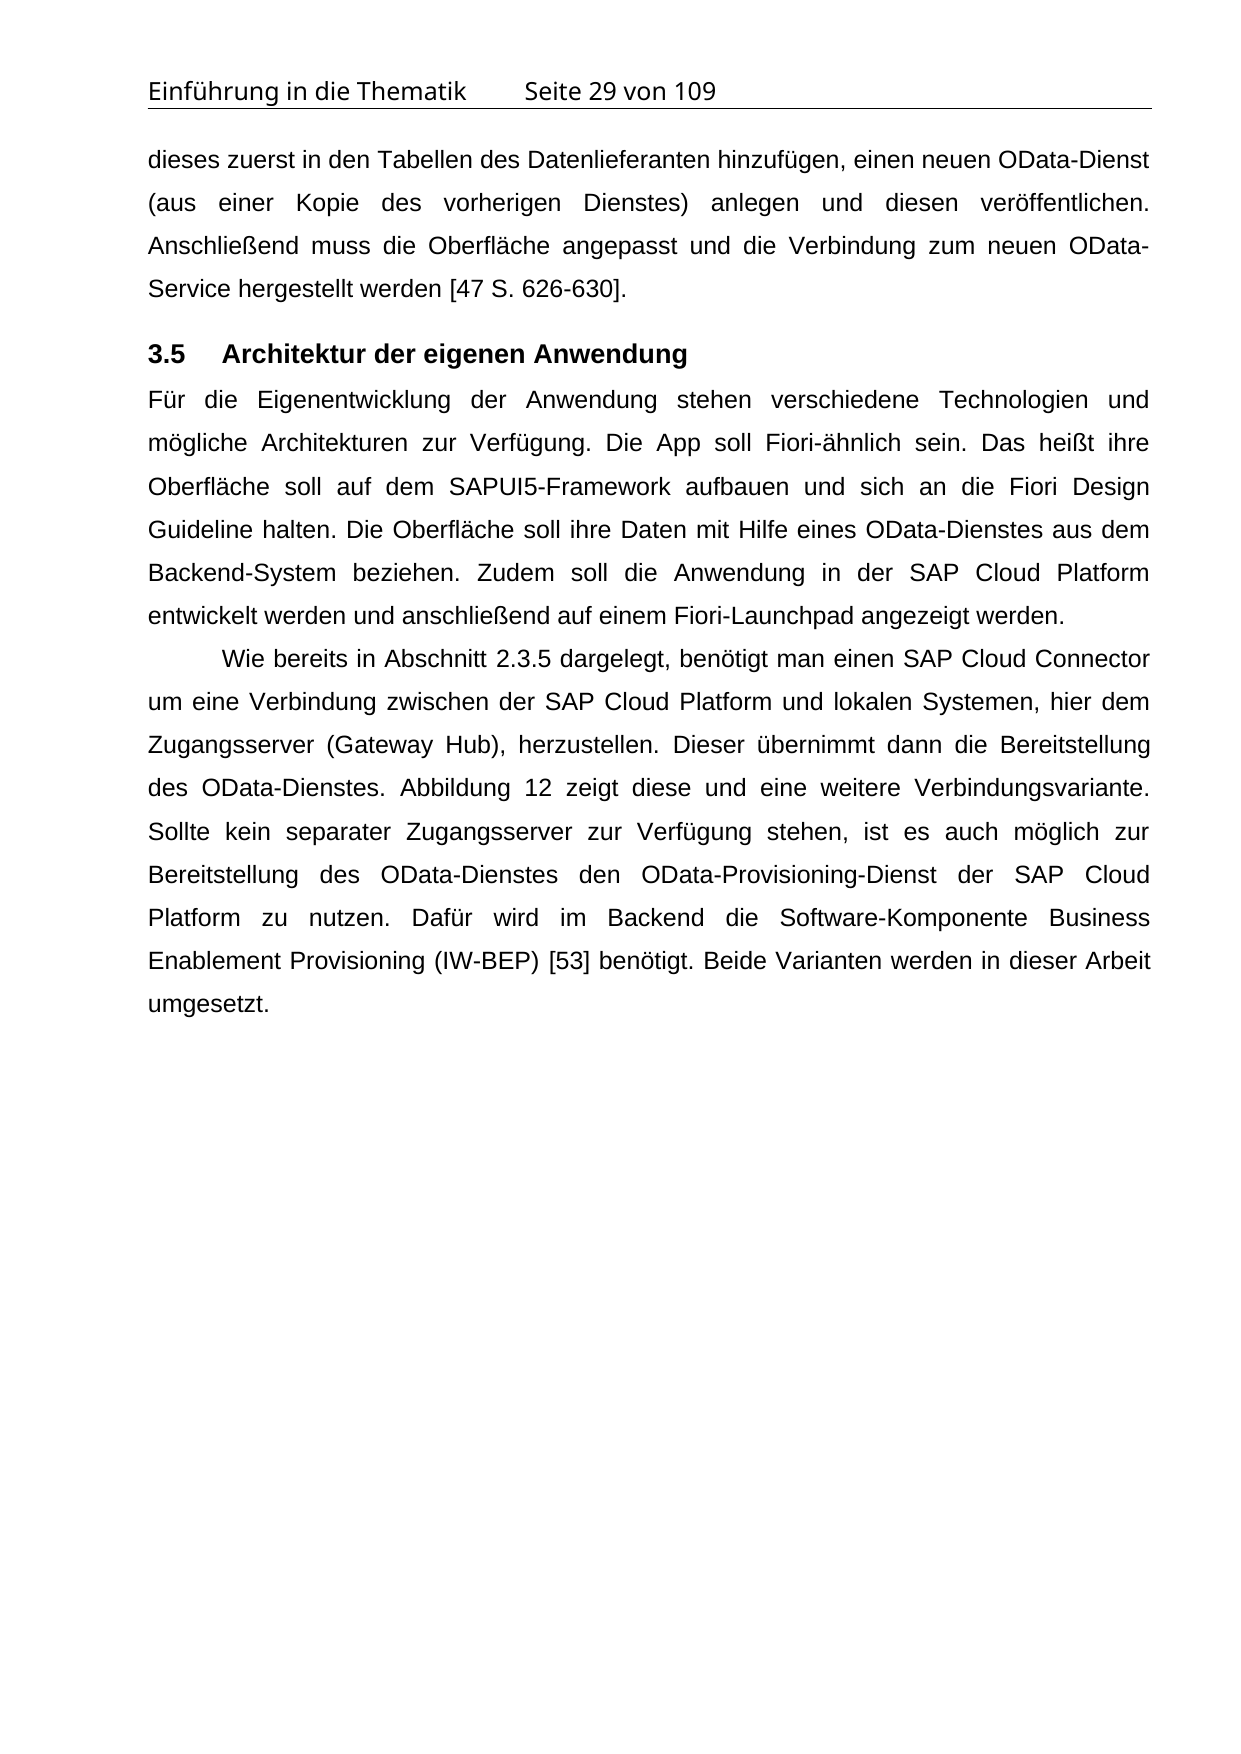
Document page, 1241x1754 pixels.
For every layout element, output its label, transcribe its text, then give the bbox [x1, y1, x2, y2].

text Wie bereits in Abschnitt 2.3.5 dargelegt, benötigt man einen SAP Cloud Connector um eine Verbindung zwischen der SAP Cloud Platform und lokalen Systemen, hier dem Zugangsserver (Gateway Hub), herzustellen. Dieser übernimmt dann die Bereitstellung des OData-Dienstes. Abbildung 12 zeigt diese und eine weitere Verbindungsvariante. Sollte kein separater Zugangsserver zur Verfügung stehen, ist es auch möglich zur Bereitstellung des OData-Dienstes den OData-Provisioning-Dienst der SAP Cloud Platform zu nutzen. Dafür wird im Backend die Software-Komponente Business Enablement Provisioning (IW-BEP) benötigt. Beide Varianten werden in dieser Arbeit umgesetzt. [148, 644, 1152, 1018]
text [148, 145, 1152, 303]
subtitle Architektur der eigenen Anwendung [148, 338, 1152, 370]
text Für die Eigenentwicklung der Anwendung stehen verschiedene Technologien und mögliche Architekturen zur Verfügung. Die App soll Fiori-ähnlich sein. Das heißt ihre Oberfläche soll auf dem SAPUI5-Framework aufbauen und sich an die Fiori Design Guideline halten. Die Oberfläche soll ihre Daten mit Hilfe eines OData-Dienstes aus dem Backend-System beziehen. Zudem soll die Anwendung in der SAP Cloud Platform entwickelt werden und anschließend auf einem Fiori-Launchpad angezeigt werden. [148, 385, 1152, 630]
